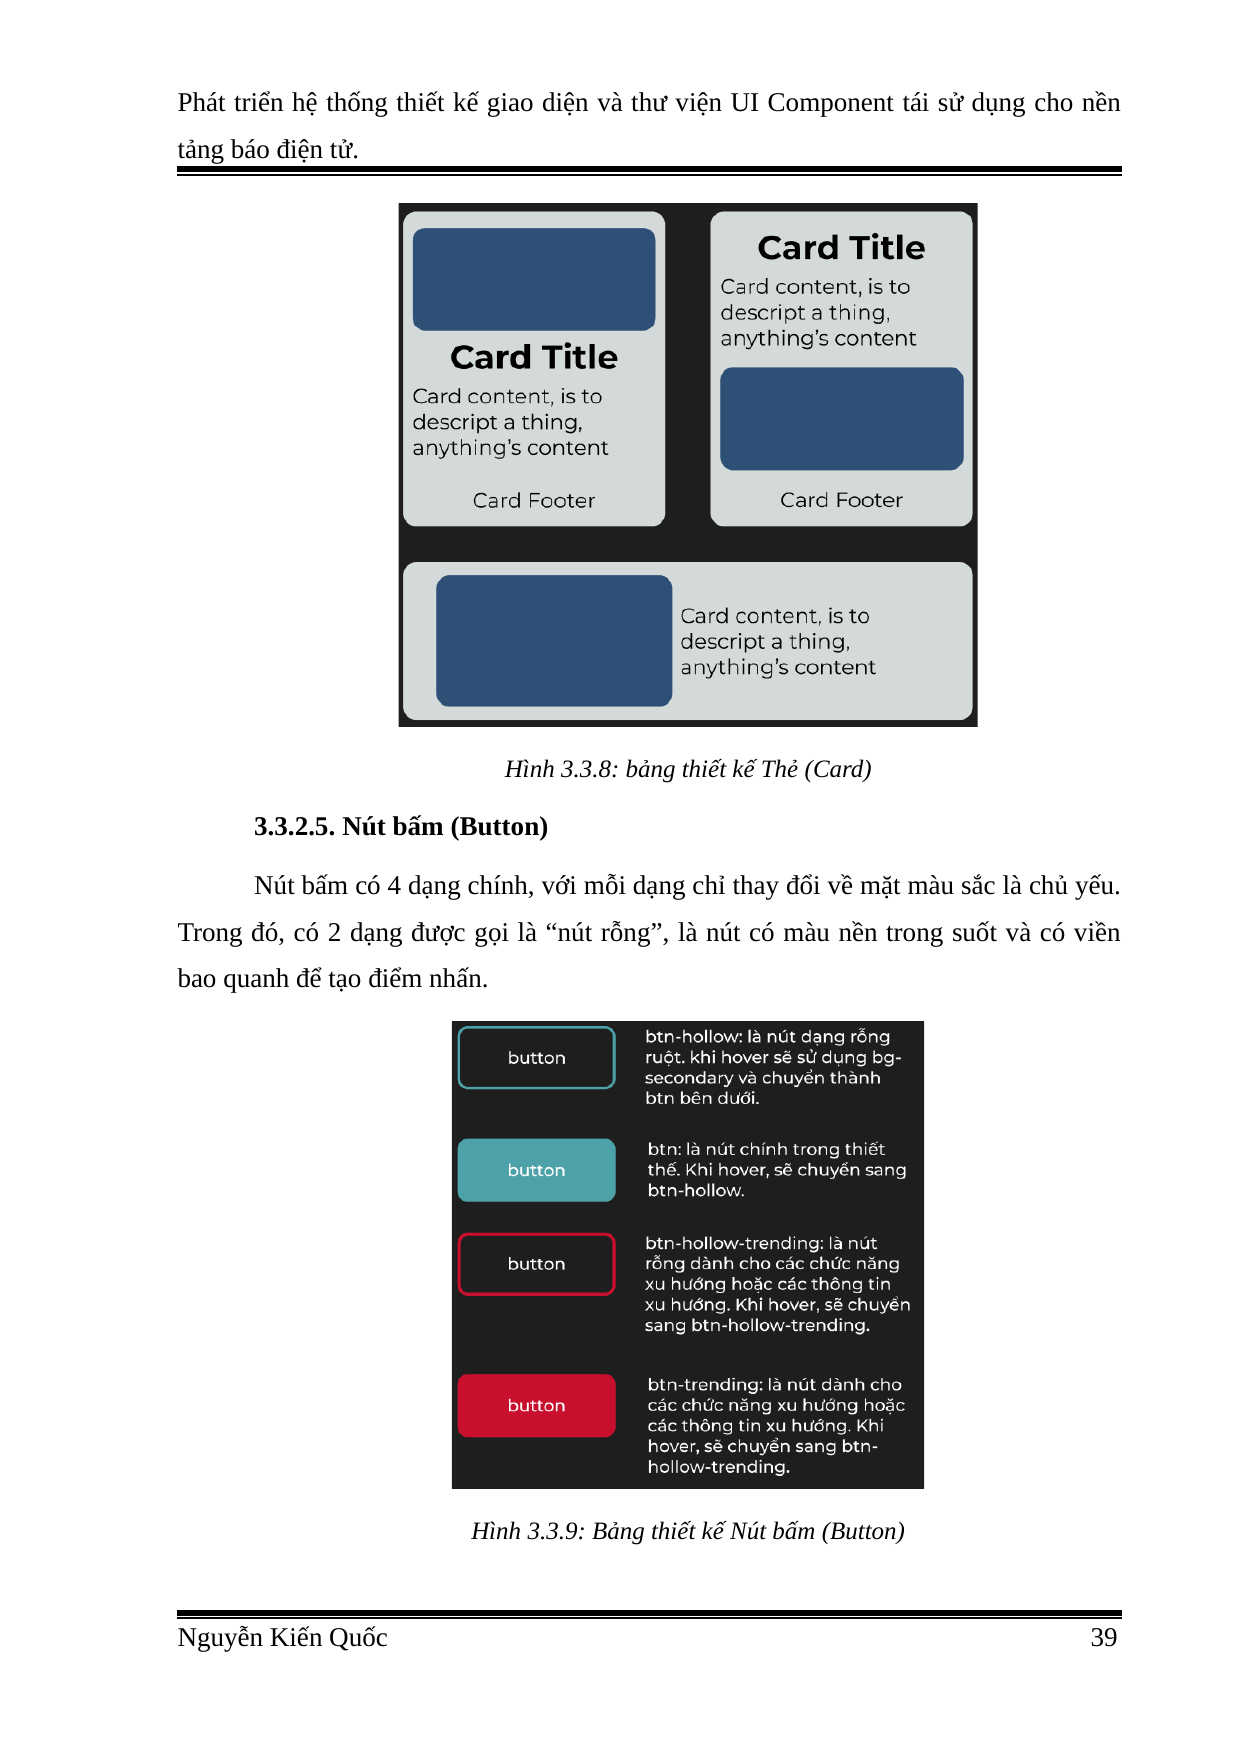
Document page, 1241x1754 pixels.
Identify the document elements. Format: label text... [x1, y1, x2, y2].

subtitle Nút bấm (Button) [177, 810, 1122, 841]
text Hình 3.3.8: bảng thiết kế Thẻ (Card) [177, 754, 1122, 783]
picture [451, 1021, 925, 1489]
text Nút bấm có 4 dạng chính, với mỗi dạng chỉ thay đổi về mặt màu sắc là chủ yếu. Trong đó, có 2 dạng được gọi là “nút rỗng”, là nút có màu nền trong suốt và có viền bao quanh để tạo điểm nhấn. [177, 869, 1122, 993]
text Hình 3.3.9: Bảng thiết kế Nút bấm (Button) [177, 1516, 1122, 1545]
picture [398, 203, 978, 727]
